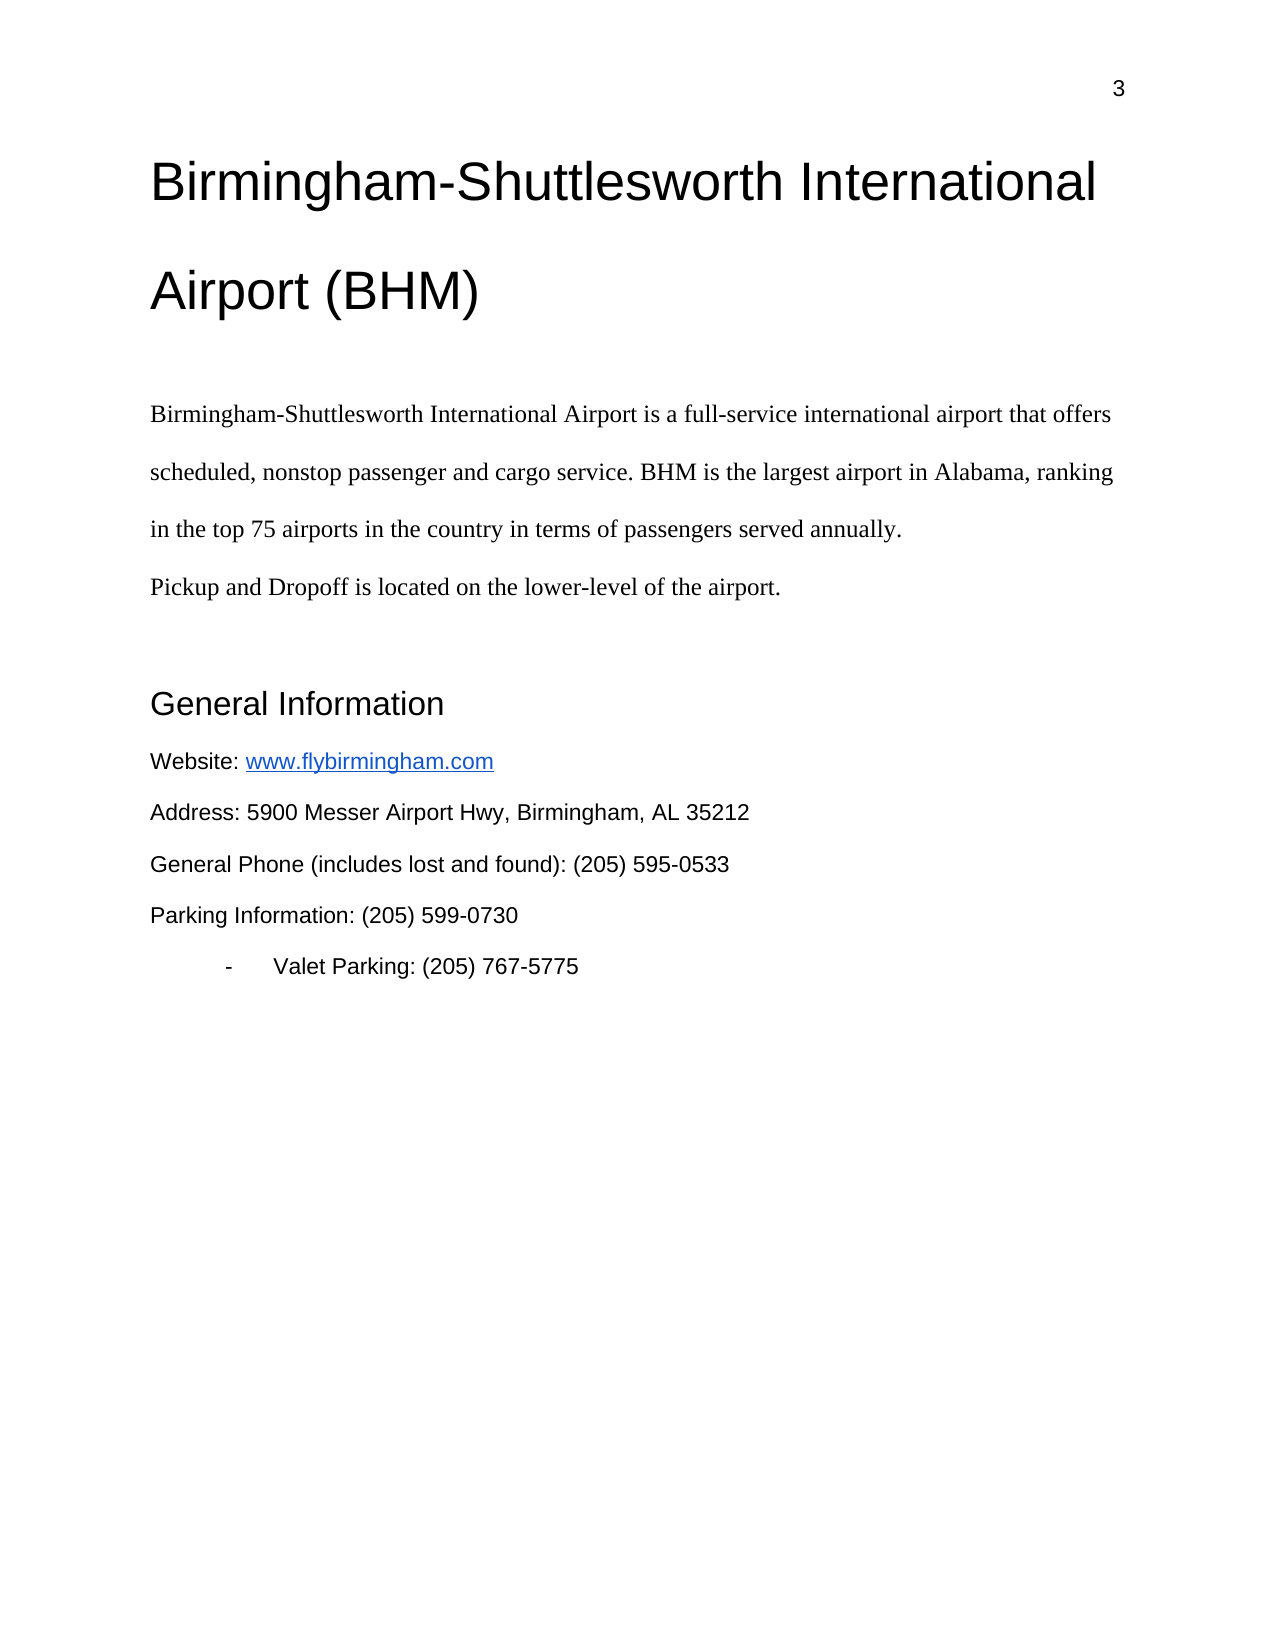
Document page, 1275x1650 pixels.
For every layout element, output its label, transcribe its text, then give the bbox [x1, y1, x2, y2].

text - Valet Parking: (205) 767-5775 [150, 953, 1125, 979]
text Birmingham-Shuttlesworth International Airport is a full-service international airport that offers scheduled, nonstop passenger and cargo service. BHM is the largest airport in Alabama, ranking in the top 75 airports in the country in terms of passengers served annually. [150, 399, 1125, 543]
text Address: 5900 Messer Airport Hwy, Birmingham, AL 35212 [150, 799, 1125, 826]
text General Phone (includes lost and found): (205) 595-0533 [150, 851, 1125, 877]
text Parking Information: (205) 599-0730 [150, 902, 1125, 928]
text Pickup and Dropoff is located on the lower-level of the airport. [150, 572, 1125, 600]
subtitle General Information [150, 684, 1125, 723]
text Website: www.flybirmingham.com [150, 748, 1125, 774]
subtitle Birmingham-Shuttlesworth International Airport (BHM) [150, 150, 1125, 321]
